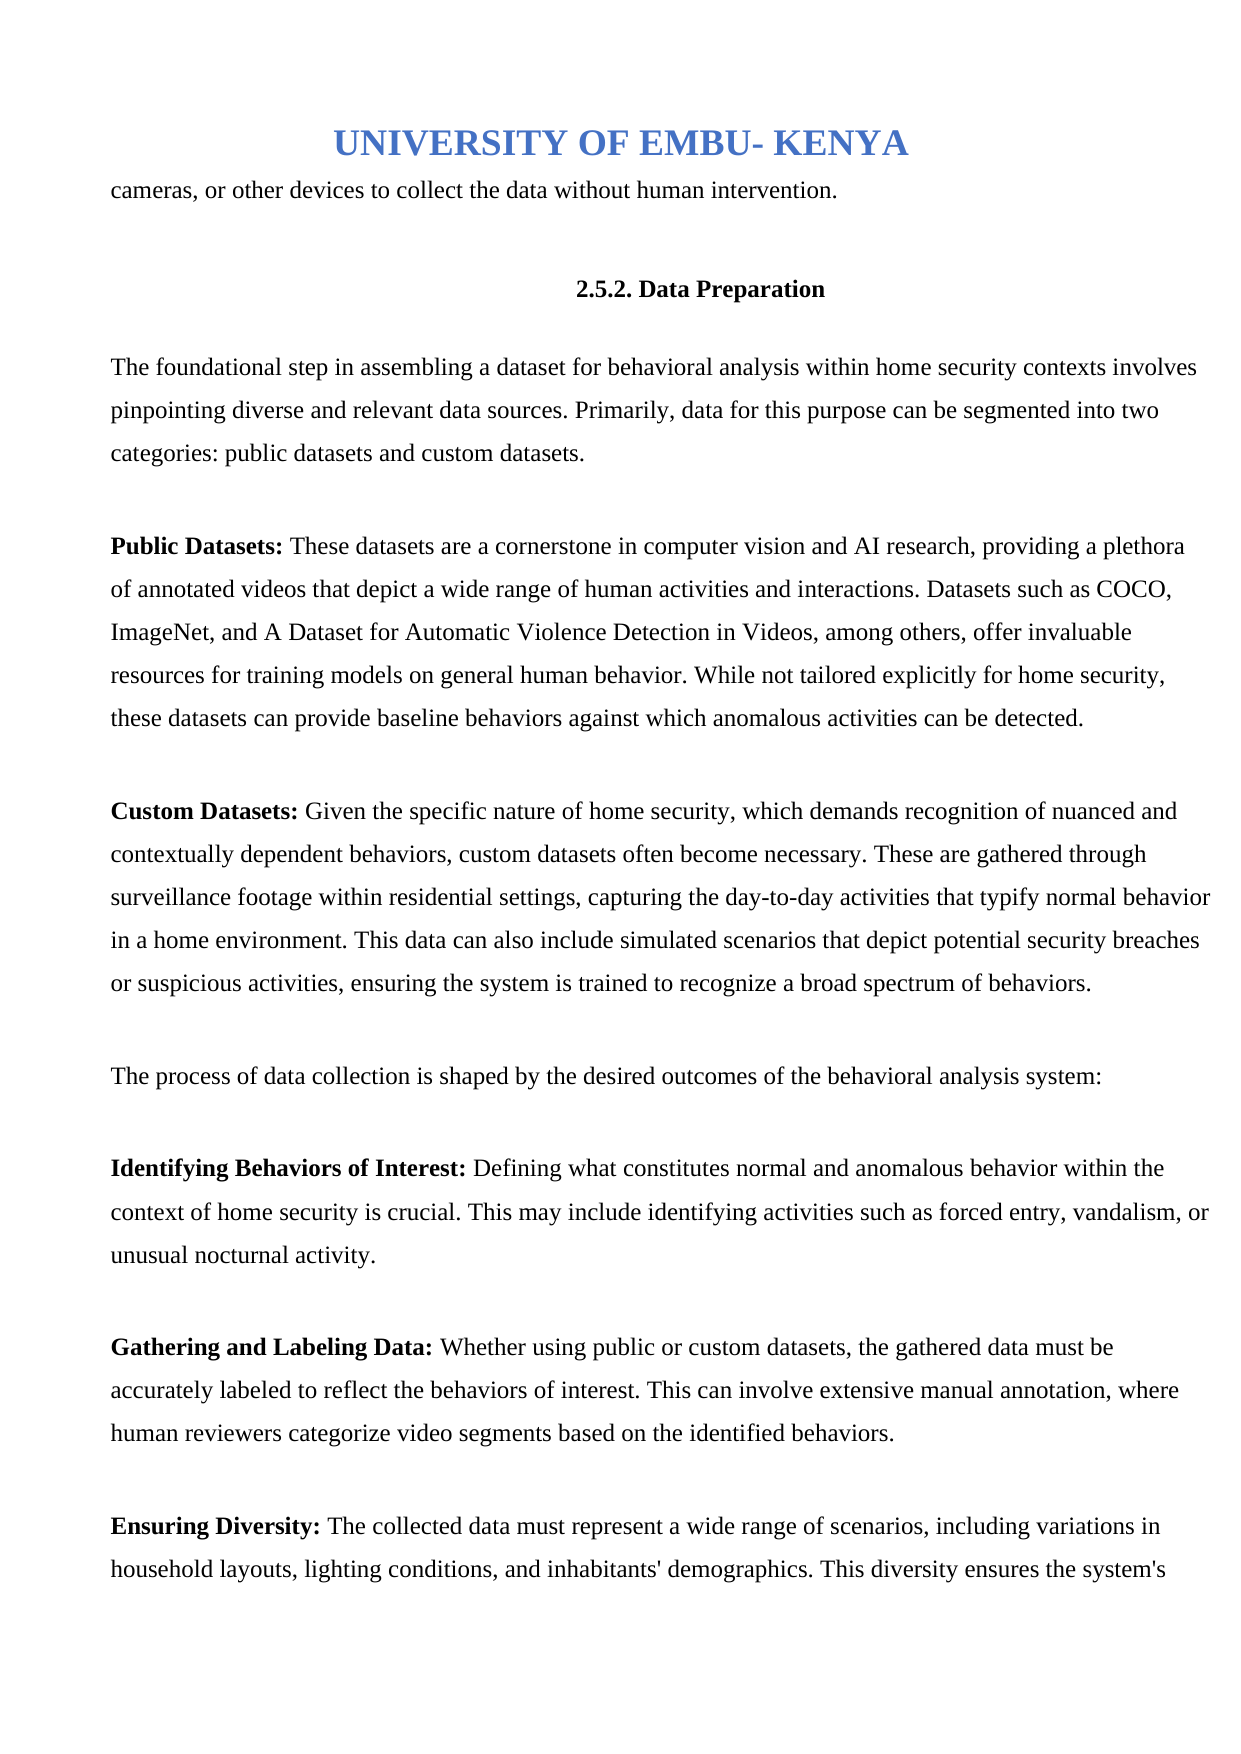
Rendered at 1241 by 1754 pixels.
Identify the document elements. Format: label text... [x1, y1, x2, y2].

text Custom Datasets: Given the specific nature of home security, which demands recognition of nuanced and contextually dependent behaviors, custom datasets often become necessary. These are gathered through surveillance footage within residential settings, capturing the day-to-day activities that typify normal behavior in a home environment. This data can also include simulated scenarios that depict potential security breaches or suspicious activities, ensuring the system is trained to recognize a broad spectrum of behaviors. [110, 796, 1211, 997]
text Ensuring Diversity: The collected data must represent a wide range of scenarios, including variations in household layouts, lighting conditions, and inhabitants' demographics. This diversity ensures the system's [110, 1511, 1211, 1583]
text cameras, or other devices to collect the data without human intervention. [110, 175, 1211, 204]
text Identifying Behaviors of Interest: Defining what constitutes normal and anomalous behavior within the context of home security is crucial. This may include identifying activities such as forced entry, vandalism, or unusual nocturnal activity. [110, 1153, 1211, 1268]
text The process of data collection is shaped by the desired outcomes of the behavioral analysis system: [110, 1061, 1211, 1090]
text Gathering and Labeling Data: Whether using public or custom datasets, the gathered data must be accurately labeled to reflect the behaviors of interest. This can involve extensive manual annotation, where human reviewers categorize video segments based on the identified behaviors. [110, 1332, 1211, 1447]
text The foundational step in assembling a dataset for behavioral analysis within home security contexts involves pinpointing diverse and relevant data sources. Primarily, data for this purpose can be segmented into two categories: public datasets and custom datasets. [110, 352, 1211, 467]
subtitle 2.5.2. Data Preparation [150, 274, 1211, 303]
text Public Datasets: These datasets are a cornerstone in computer vision and AI research, providing a plethora of annotated videos that depict a wide range of human activities and interactions. Datasets such as COCO, ImageNet, and A Dataset for Automatic Violence Detection in Videos, among others, offer invaluable resources for training models on general human behavior. While not tailored explicitly for home security, these datasets can provide baseline behaviors against which anomalous activities can be detected. [110, 531, 1211, 732]
